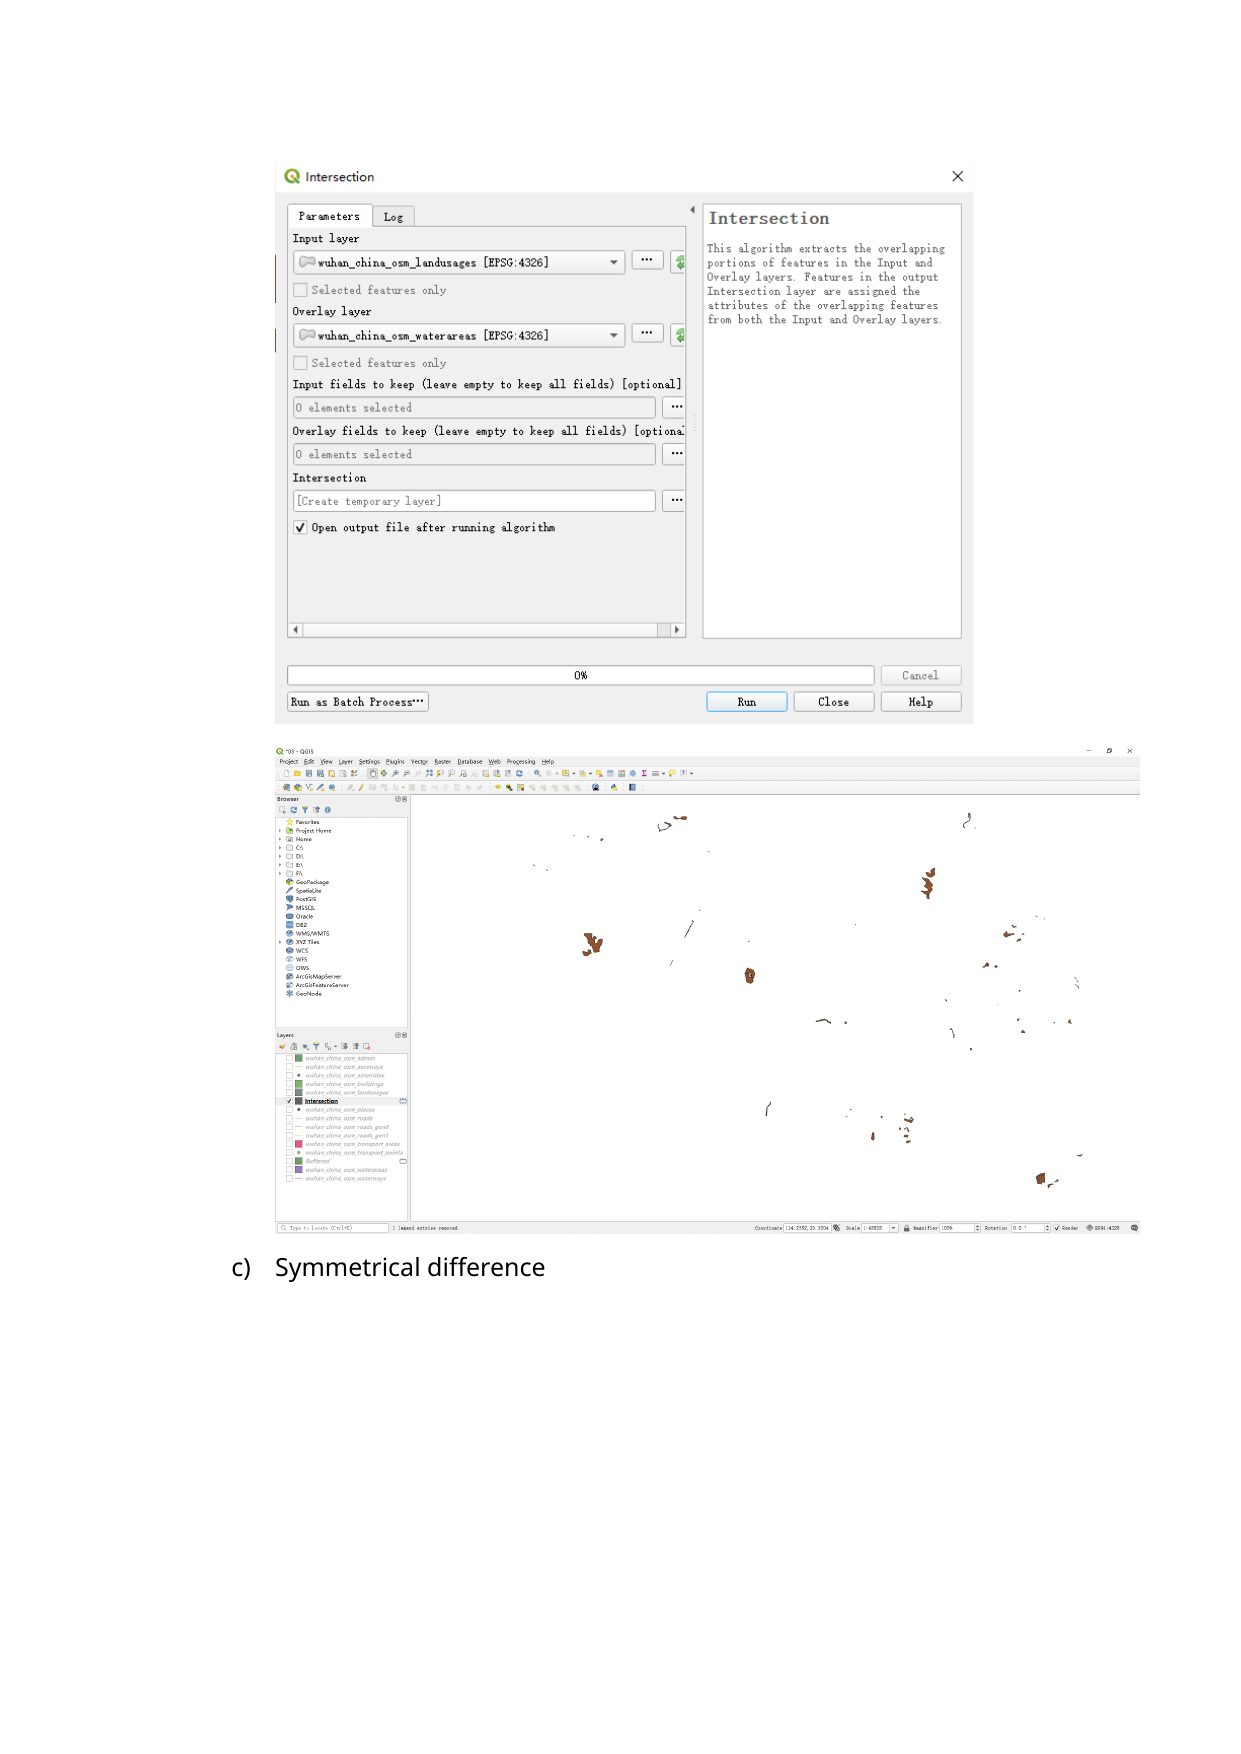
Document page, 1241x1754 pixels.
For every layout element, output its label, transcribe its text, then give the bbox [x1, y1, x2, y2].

picture [275, 162, 974, 724]
list Symmetrical difference [231, 1234, 1053, 1299]
picture [275, 747, 1141, 1234]
